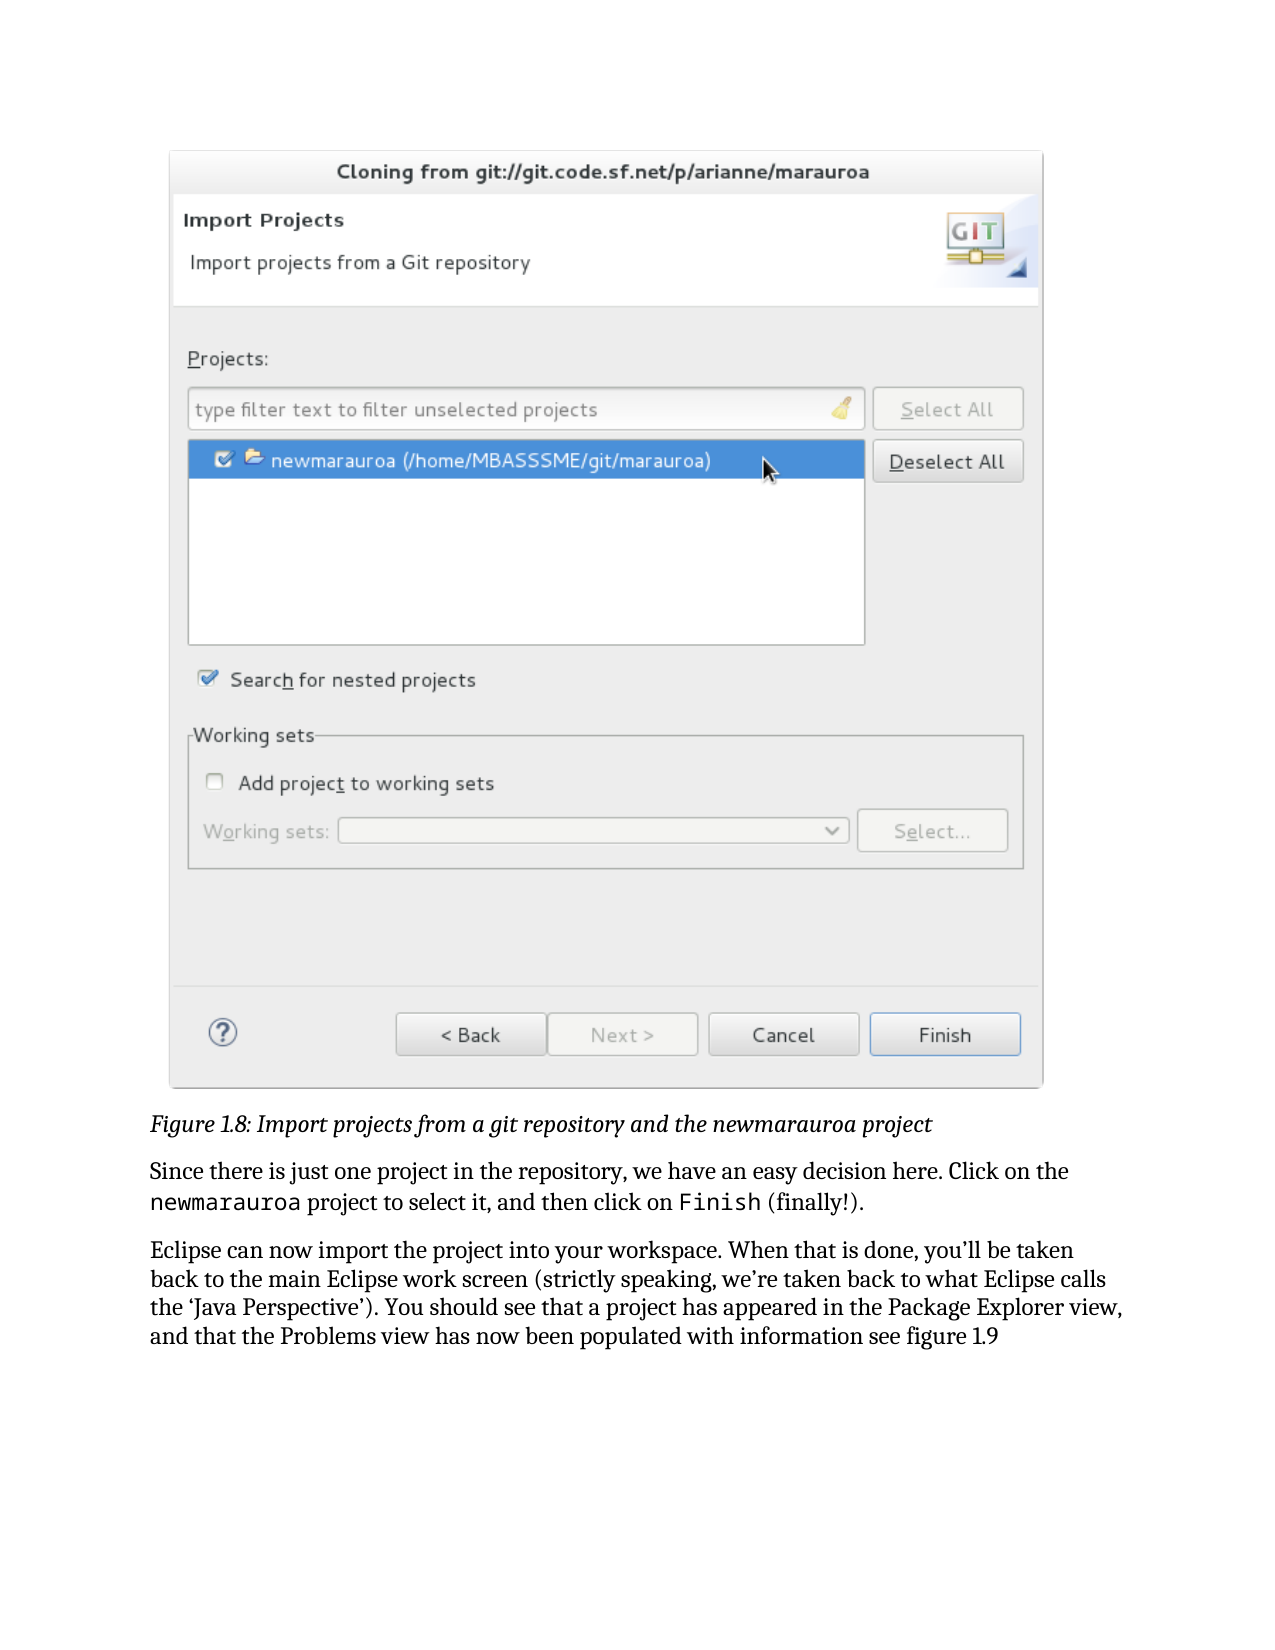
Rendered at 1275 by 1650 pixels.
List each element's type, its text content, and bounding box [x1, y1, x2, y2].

picture [168, 150, 1044, 1089]
text Since there is just one project in the repository, we have an easy decision here. Click on the newmarauroa project to select it, and then click on Finish (finally!). [150, 1157, 1125, 1217]
text Figure 1.8: Import projects from a git repository and the newmarauroa project [150, 1109, 1125, 1138]
text Eclipse can now import the project into your workspace. When that is done, you’ll be taken back to the main Eclipse work screen (strictly speaking, we’re taken back to what Eclipse calls the ‘Java Perspective’). You should see that a project has appeared in the Package Explorer view, and that the Problems view has now been populated with information see figure 1.9 [150, 1236, 1125, 1351]
